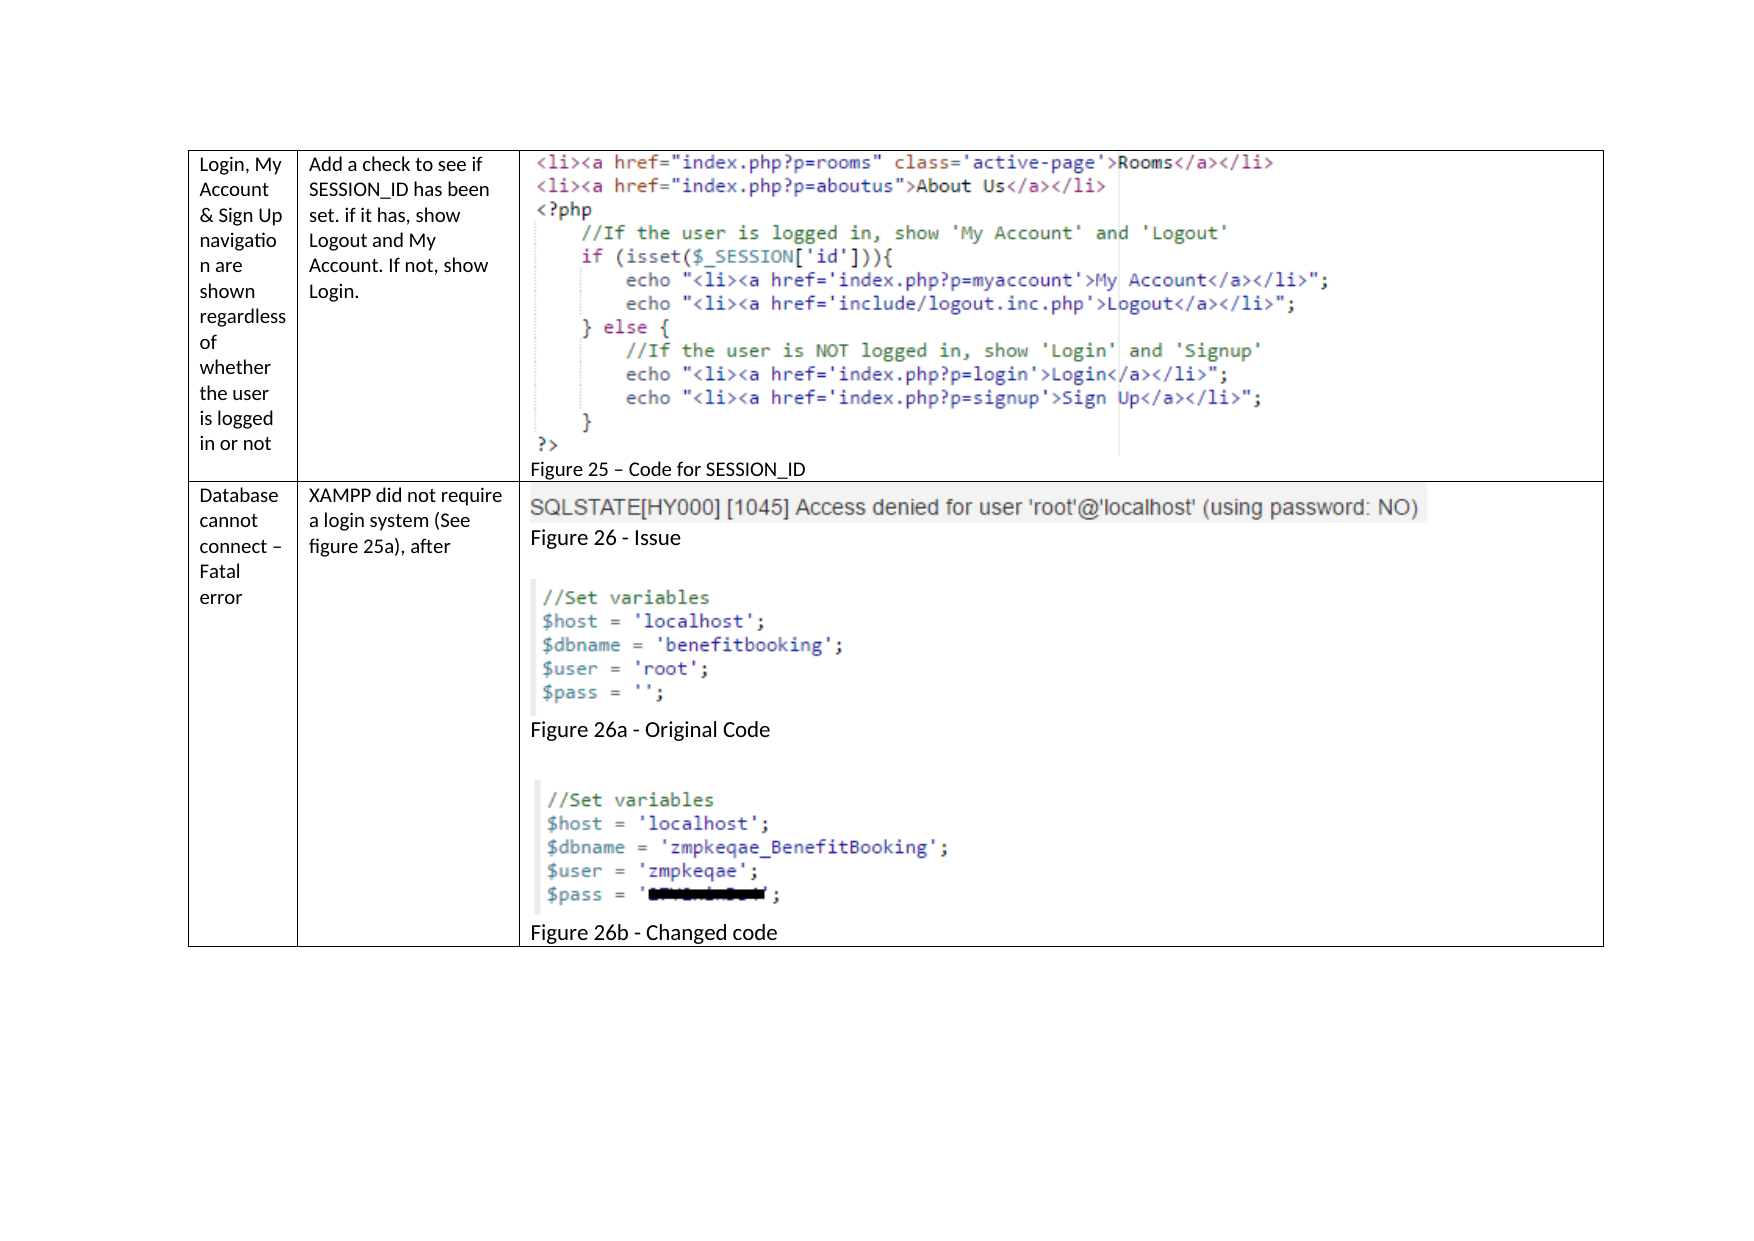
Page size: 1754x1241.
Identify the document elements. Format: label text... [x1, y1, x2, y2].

picture [530, 151, 1335, 456]
picture [530, 579, 856, 716]
table_cell XAMPP did not require a login system (See figure 25a), after [298, 482, 519, 946]
table_cell Login, My Account & Sign Up navigation are shown regardless of whether the user is logged in or not [189, 151, 297, 481]
picture [530, 482, 1428, 523]
table_cell Figure 26 - Issue Figure 26a - Original Code Figure 26b - Changed code [520, 482, 1603, 946]
picture [530, 772, 962, 918]
table_cell Add a check to see if SESSION_ID has been set. if it has, show Logout and My Account. If not, show Login. [298, 151, 519, 481]
table_cell Figure 25 – Code for SESSION_ID [520, 151, 1603, 481]
table_cell Database cannot connect – Fatal error [189, 482, 297, 946]
